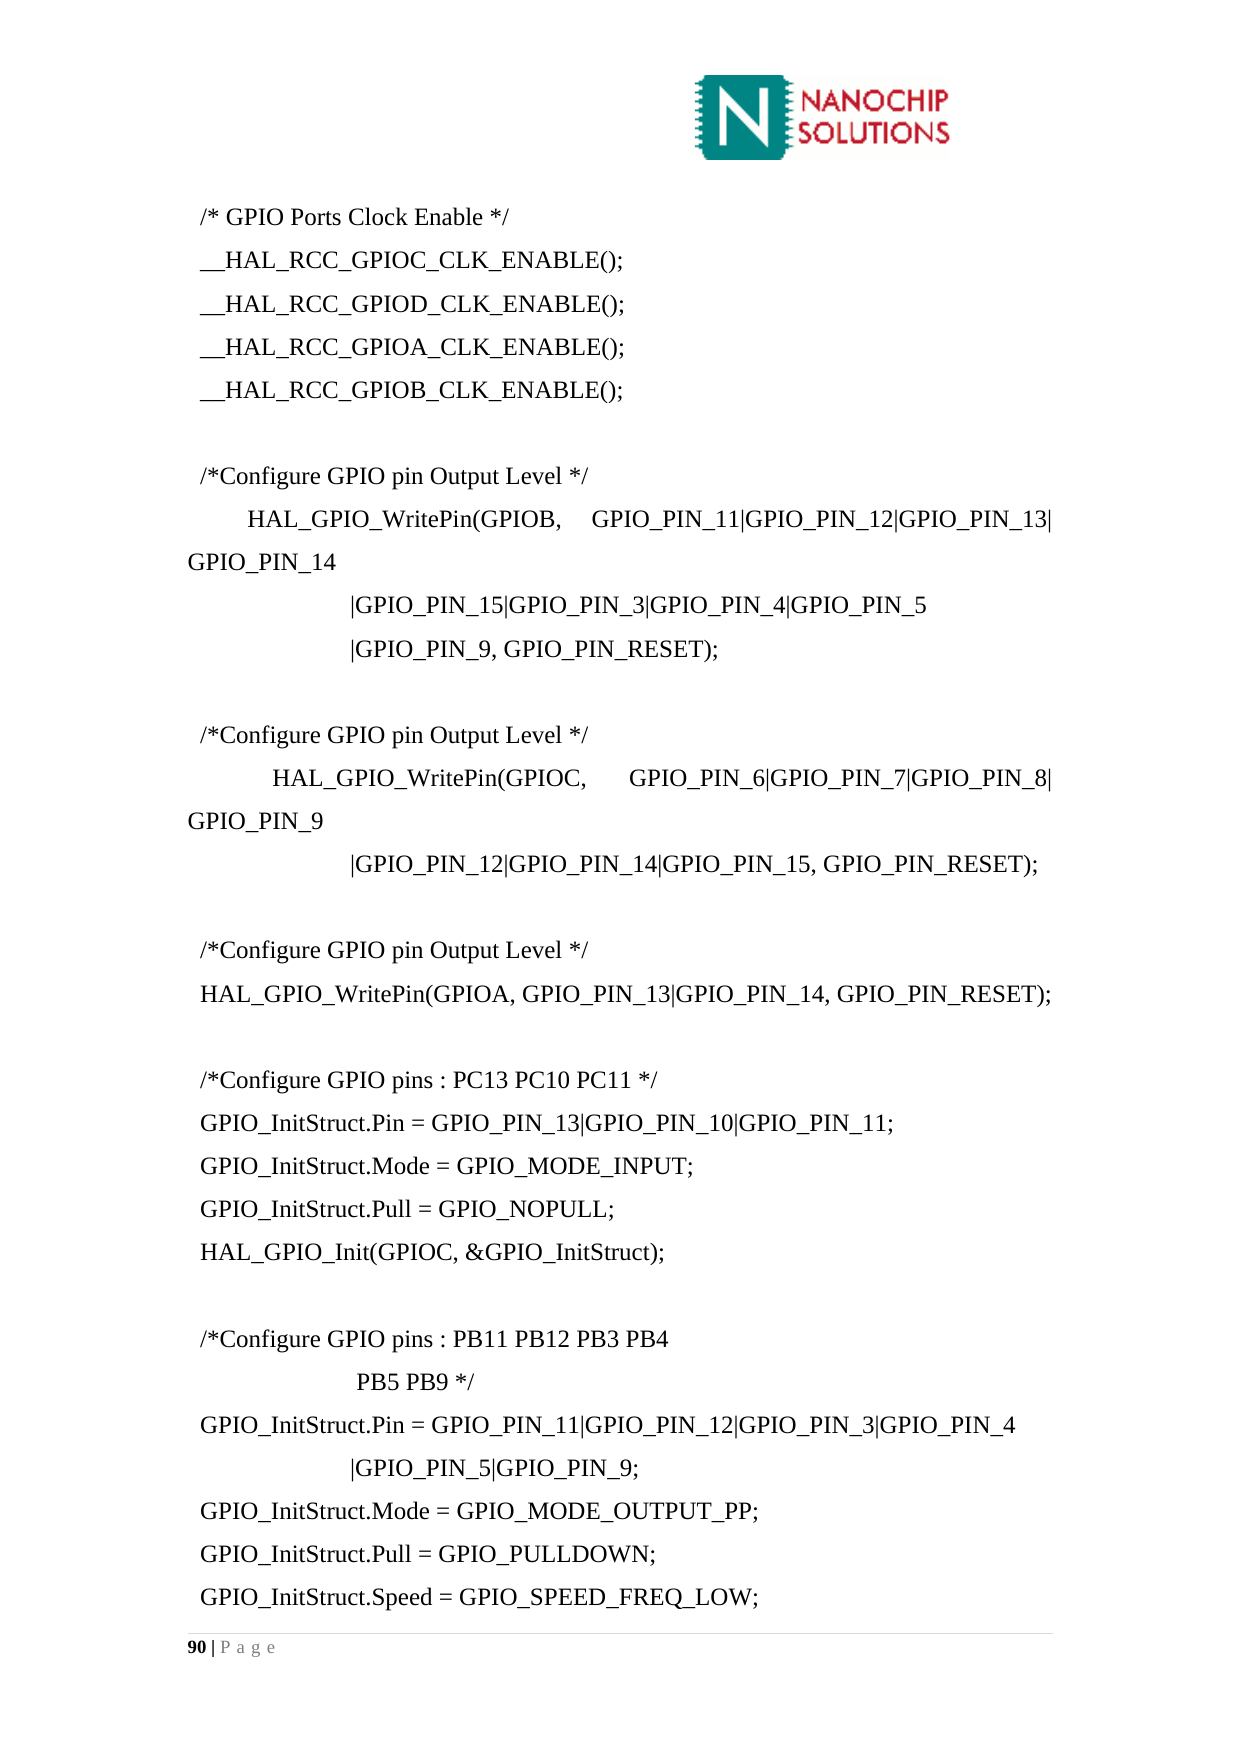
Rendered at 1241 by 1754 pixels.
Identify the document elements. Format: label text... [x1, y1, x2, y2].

text |GPIO_PIN_9, GPIO_PIN_RESET); [187, 634, 1053, 662]
text PB5 PB9 */ [187, 1367, 1053, 1396]
text /*Configure GPIO pins : PB11 PB12 PB3 PB4 [187, 1324, 1053, 1352]
text HAL_GPIO_WritePin(GPIOA, GPIO_PIN_13|GPIO_PIN_14, GPIO_PIN_RESET); [187, 979, 1053, 1007]
text __HAL_RCC_GPIOB_CLK_ENABLE(); [187, 375, 1053, 404]
text |GPIO_PIN_12|GPIO_PIN_14|GPIO_PIN_15, GPIO_PIN_RESET); [187, 849, 1053, 878]
text GPIO_InitStruct.Mode = GPIO_MODE_OUTPUT_PP; [187, 1496, 1053, 1525]
text GPIO_InitStruct.Mode = GPIO_MODE_INPUT; [187, 1151, 1053, 1180]
text GPIO_InitStruct.Pull = GPIO_PULLDOWN; [187, 1539, 1053, 1568]
text __HAL_RCC_GPIOA_CLK_ENABLE(); [187, 332, 1053, 361]
text GPIO_InitStruct.Pin = GPIO_PIN_13|GPIO_PIN_10|GPIO_PIN_11; [187, 1108, 1053, 1137]
text /*Configure GPIO pin Output Level */ [187, 936, 1053, 964]
text HAL_GPIO_WritePin(GPIOC, GPIO_PIN_6|GPIO_PIN_7|GPIO_PIN_8|GPIO_PIN_9 [187, 763, 1053, 835]
text GPIO_InitStruct.Pull = GPIO_NOPULL; [187, 1194, 1053, 1223]
text GPIO_InitStruct.Pin = GPIO_PIN_11|GPIO_PIN_12|GPIO_PIN_3|GPIO_PIN_4 [187, 1410, 1053, 1439]
text /* GPIO Ports Clock Enable */ [187, 202, 1053, 231]
text /*Configure GPIO pin Output Level */ [187, 720, 1053, 749]
picture [694, 75, 950, 160]
text __HAL_RCC_GPIOC_CLK_ENABLE(); [187, 246, 1053, 274]
text __HAL_RCC_GPIOD_CLK_ENABLE(); [187, 289, 1053, 317]
text GPIO_InitStruct.Speed = GPIO_SPEED_FREQ_LOW; [187, 1582, 1053, 1611]
text |GPIO_PIN_15|GPIO_PIN_3|GPIO_PIN_4|GPIO_PIN_5 [187, 591, 1053, 619]
text /*Configure GPIO pins : PC13 PC10 PC11 */ [187, 1065, 1053, 1094]
text HAL_GPIO_WritePin(GPIOB, GPIO_PIN_11|GPIO_PIN_12|GPIO_PIN_13|GPIO_PIN_14 [187, 504, 1053, 576]
text HAL_GPIO_Init(GPIOC, &GPIO_InitStruct); [187, 1237, 1053, 1266]
text |GPIO_PIN_5|GPIO_PIN_9; [187, 1453, 1053, 1482]
text /*Configure GPIO pin Output Level */ [187, 461, 1053, 490]
